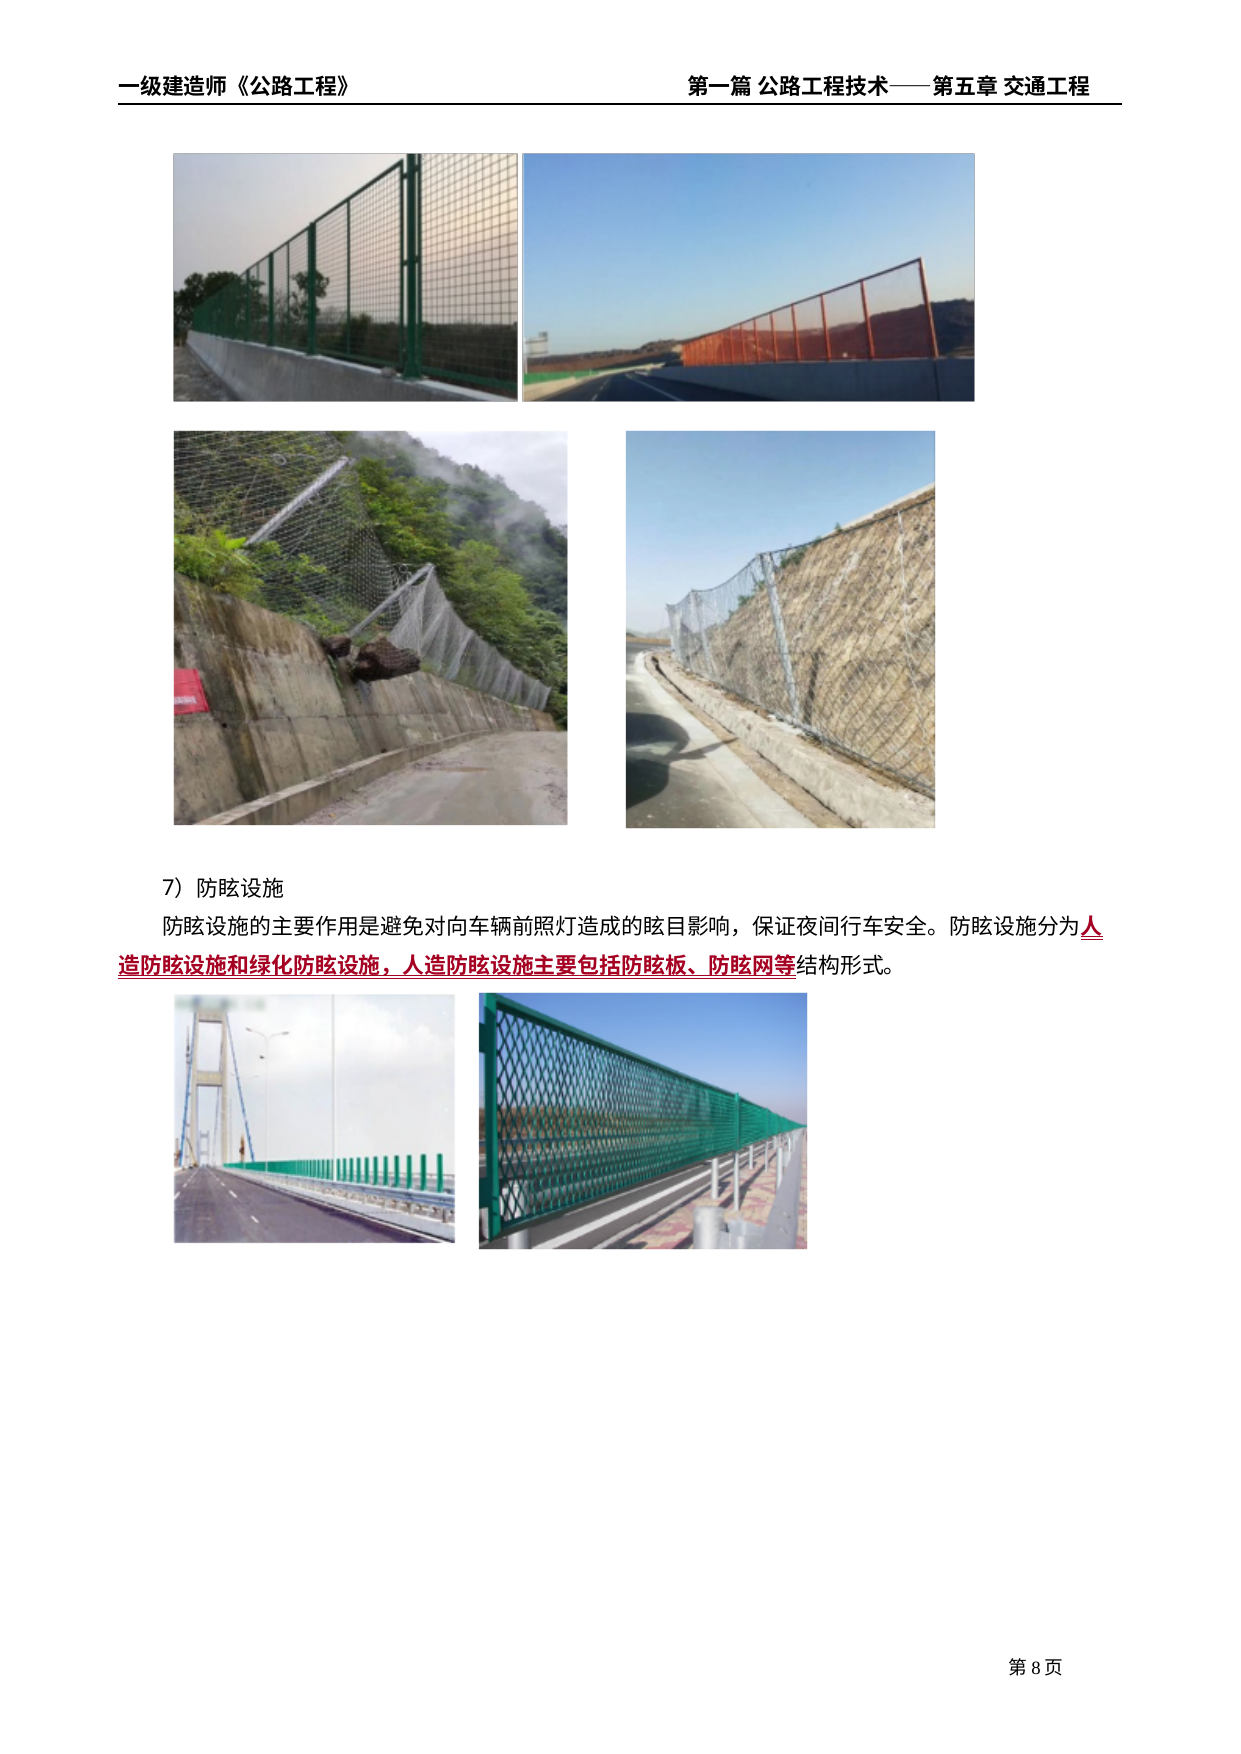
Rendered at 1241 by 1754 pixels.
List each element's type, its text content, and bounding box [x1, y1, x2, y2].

text 7）防眩设施 [118, 869, 1122, 903]
picture [166, 985, 814, 1256]
text 防眩设施的主要作用是避免对向车辆前照灯造成的眩目影响，保证夜间行车安全。防眩设施分为人造防眩设施和绿化防眩设施，人造防眩设施主要包括防眩板、防眩网等结构形式。 [118, 908, 1122, 981]
picture [166, 423, 942, 835]
picture [166, 146, 981, 408]
